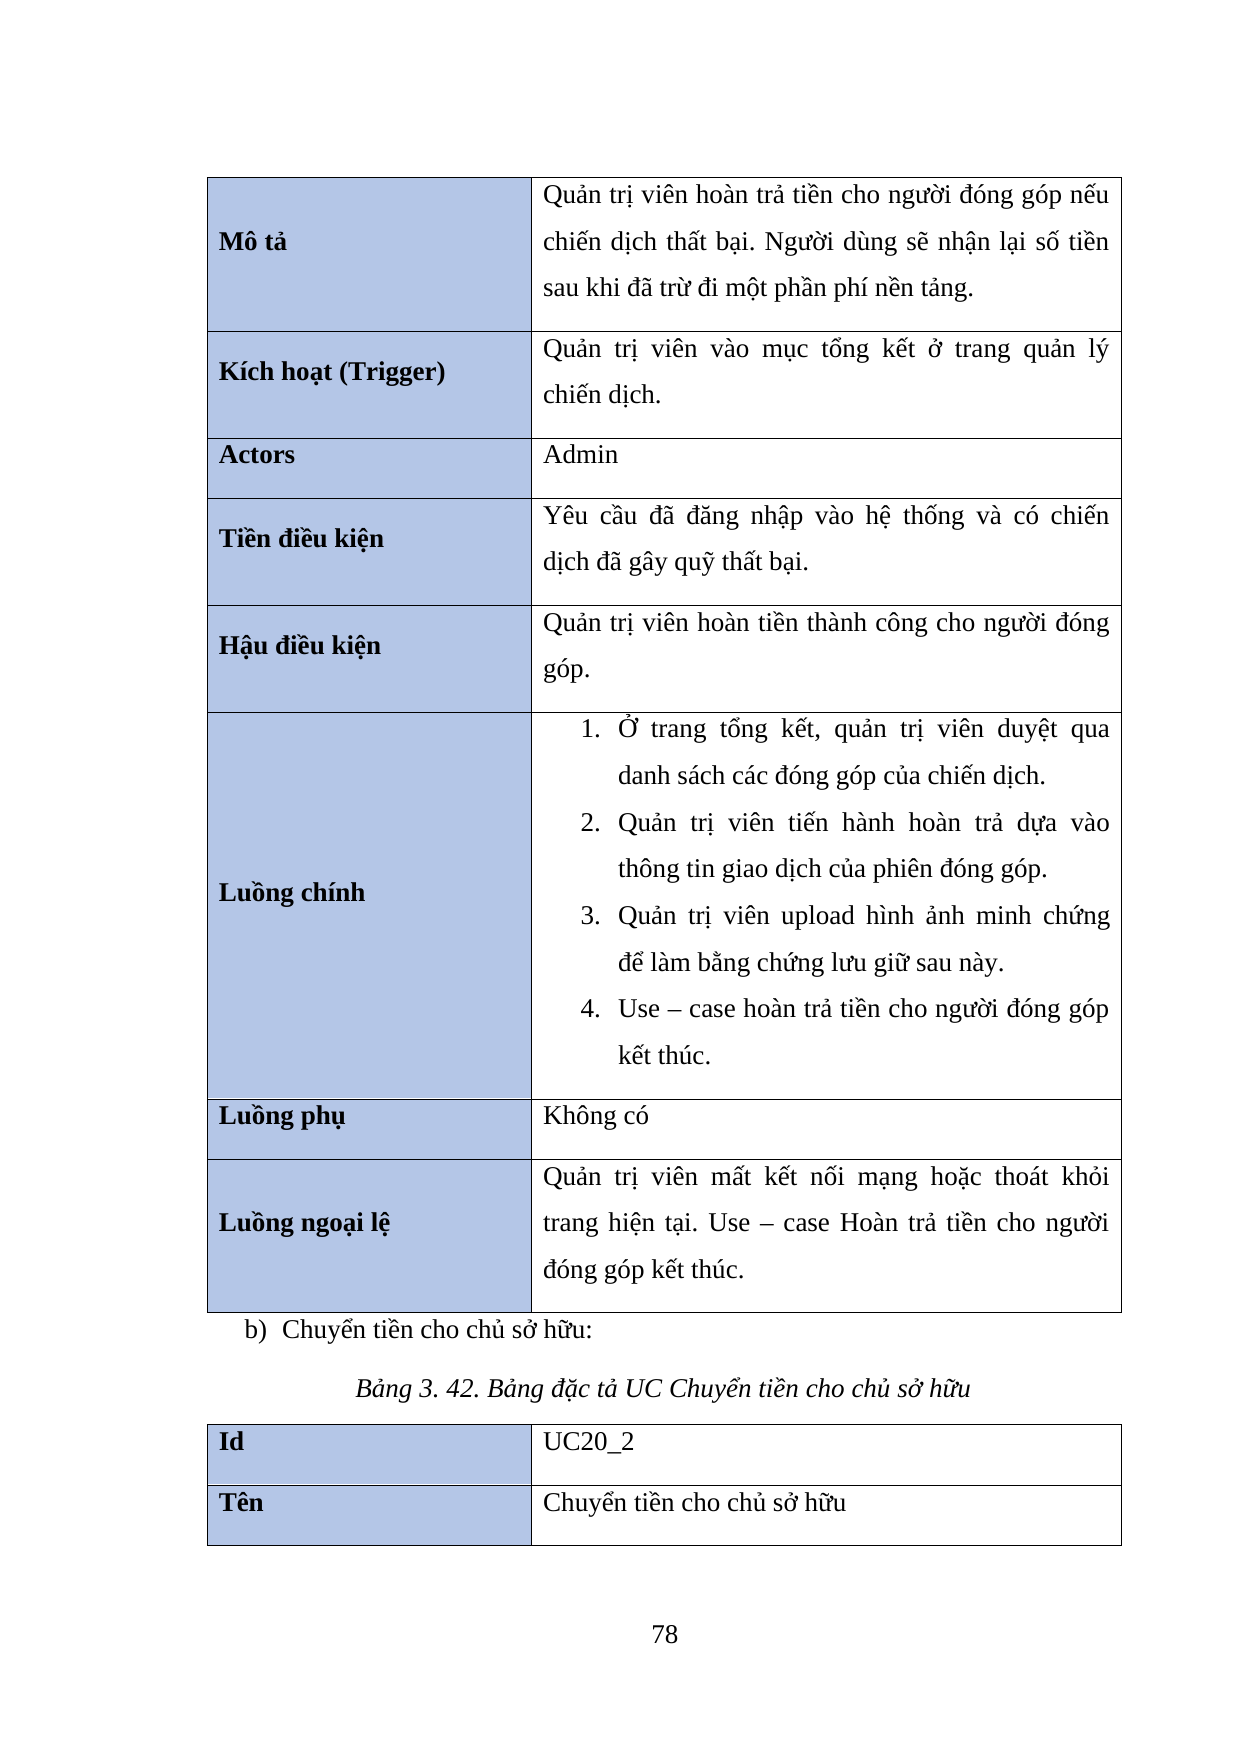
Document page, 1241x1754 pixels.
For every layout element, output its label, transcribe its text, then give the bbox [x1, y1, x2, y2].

table_cell Quản trị viên vào mục tổng kết ở trang quản lý chiến dịch. [532, 332, 1121, 438]
table_cell Chuyển tiền cho chủ sở hữu [532, 1486, 1121, 1545]
table_cell Tiền điều kiện [208, 499, 531, 605]
text Bảng 3. 42. Bảng đặc tả UC Chuyển tiền cho chủ sở hữu [207, 1372, 1122, 1403]
table_cell Actors [208, 439, 531, 498]
table_cell Luồng phụ [208, 1100, 531, 1159]
table_cell Luồng ngoại lệ [208, 1160, 531, 1312]
table_header Id [208, 1425, 531, 1484]
list Chuyển tiền cho chủ sở hữu: [244, 1313, 1122, 1344]
table_cell Mô tả [208, 178, 531, 331]
table_cell Admin [532, 439, 1121, 498]
table_cell Tên [208, 1486, 531, 1545]
table_cell Quản trị viên mất kết nối mạng hoặc thoát khỏi trang hiện tại. Use – case Hoàn trả tiền cho người đóng góp kết thúc. [532, 1160, 1121, 1312]
table_header UC20_2 [532, 1425, 1121, 1484]
table_cell Quản trị viên hoàn tiền thành công cho người đóng góp. [532, 606, 1121, 712]
table_cell Yêu cầu đã đăng nhập vào hệ thống và có chiến dịch đã gây quỹ thất bại. [532, 499, 1121, 605]
table_cell Ở trang tổng kết, quản trị viên duyệt qua danh sách các đóng góp của chiến dịch. Quản trị viên tiến hành hoàn trả dựa vào thông tin giao dịch của phiên đóng góp. Quản trị viên upload hình ảnh minh chứng để làm bằng chứng lưu giữ sau này. Use – case hoàn trả tiền cho người đóng góp kết thúc. [532, 713, 1121, 1098]
table_cell Kích hoạt (Trigger) [208, 332, 531, 438]
table_cell Hậu điều kiện [208, 606, 531, 712]
table_cell Quản trị viên hoàn trả tiền cho người đóng góp nếu chiến dịch thất bại. Người dùng sẽ nhận lại số tiền sau khi đã trừ đi một phần phí nền tảng. [532, 178, 1121, 331]
table_cell Không có [532, 1100, 1121, 1159]
table_cell Luồng chính [208, 713, 531, 1098]
